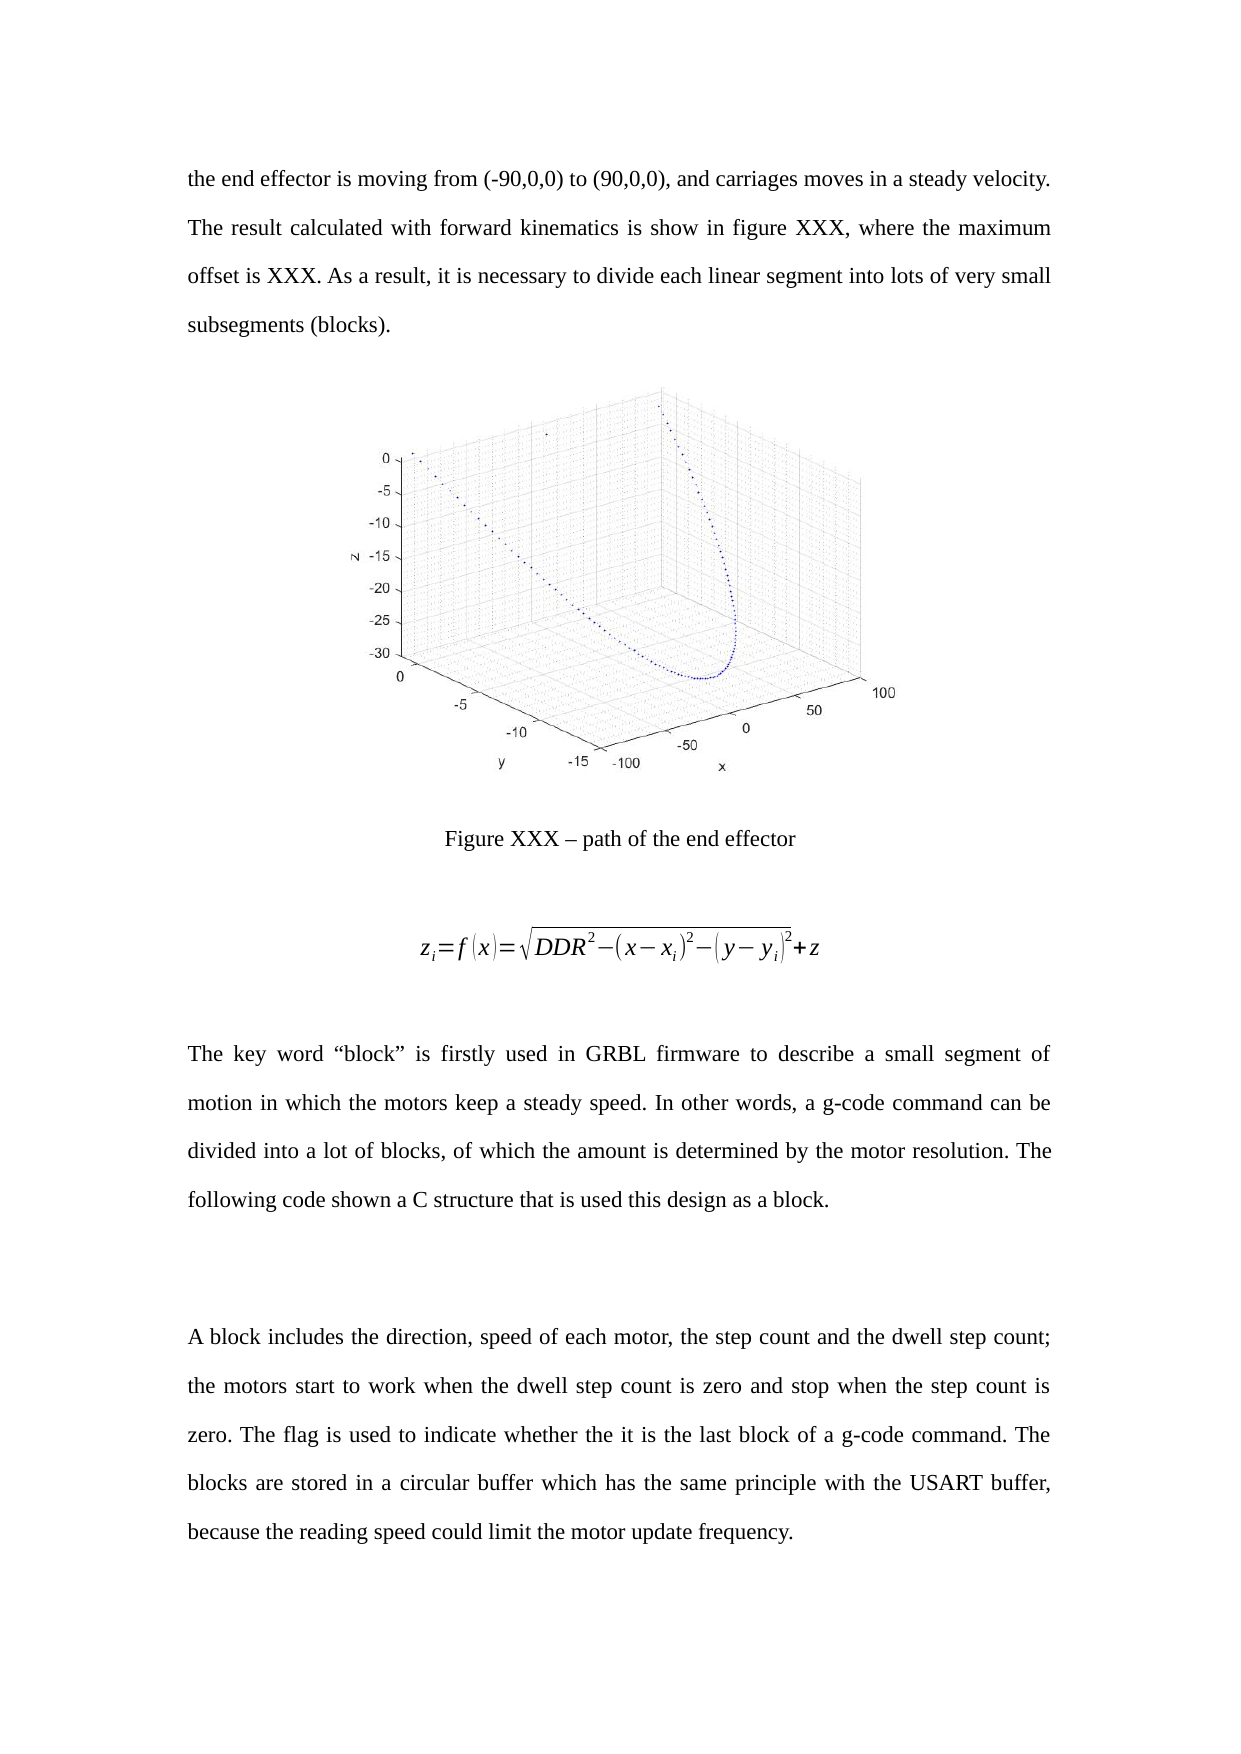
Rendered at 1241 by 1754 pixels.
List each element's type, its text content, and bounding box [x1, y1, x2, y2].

text A block includes the direction, speed of each motor, the step count and the dwell step count; the motors start to work when the dwell step count is zero and stop when the step count is zero. The flag is used to indicate whether the it is the last block of a g-code command. The blocks are stored in a circular buffer which has the same principle with the USART buffer, because the reading speed could limit the motor update frequency. [187, 1320, 1053, 1548]
text The key word “block” is firstly used in GRBL firmware to describe a small segment of motion in which the motors keep a steady speed. In other words, a g-code command can be divided into a lot of blocks, of which the amount is determined by the motor resolution. The following code shown a C structure that is used this design as a block. [187, 1037, 1053, 1216]
picture [325, 353, 916, 797]
text Figure XXX – path of the end effector [187, 822, 1053, 854]
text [187, 162, 1053, 341]
